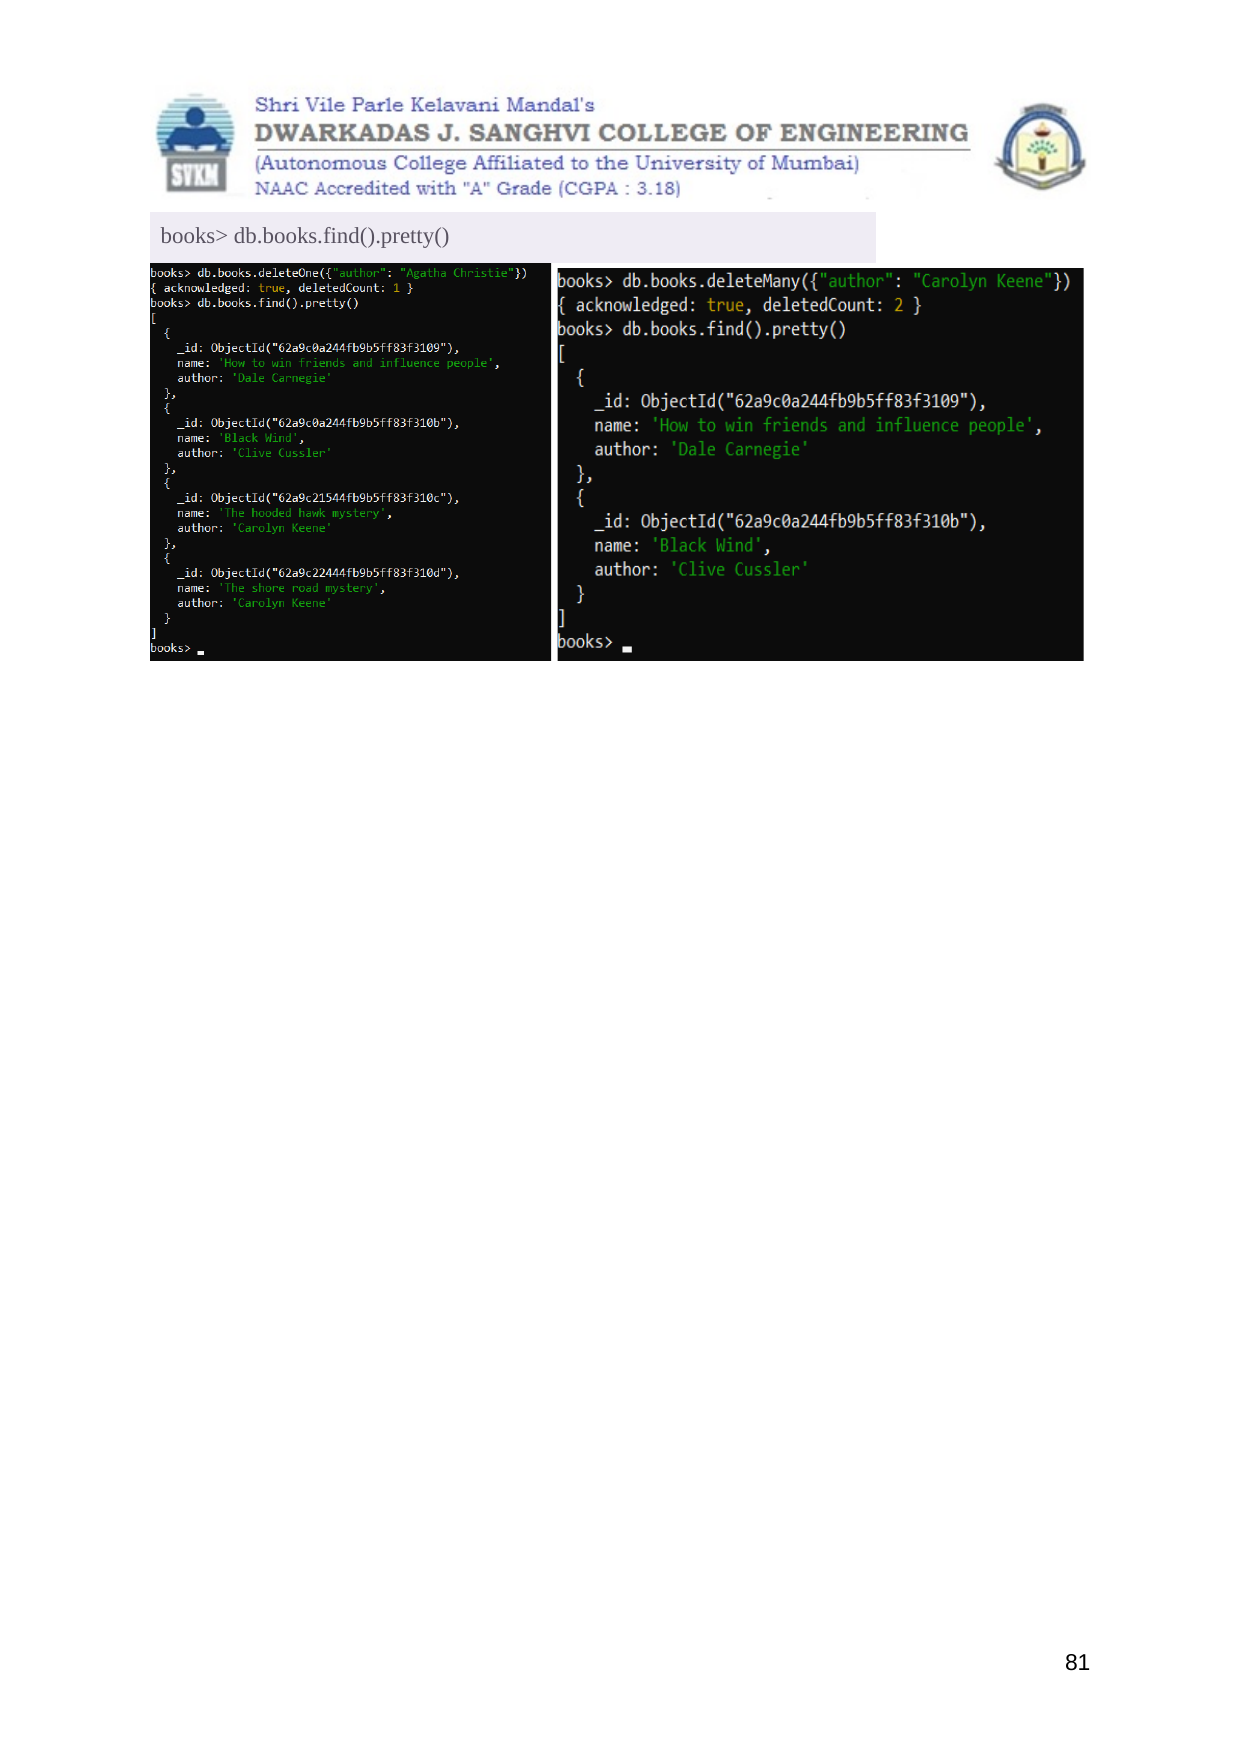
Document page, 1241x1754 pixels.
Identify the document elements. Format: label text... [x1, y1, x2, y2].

picture [150, 263, 552, 661]
picture [150, 75, 1091, 209]
picture [557, 268, 1084, 661]
